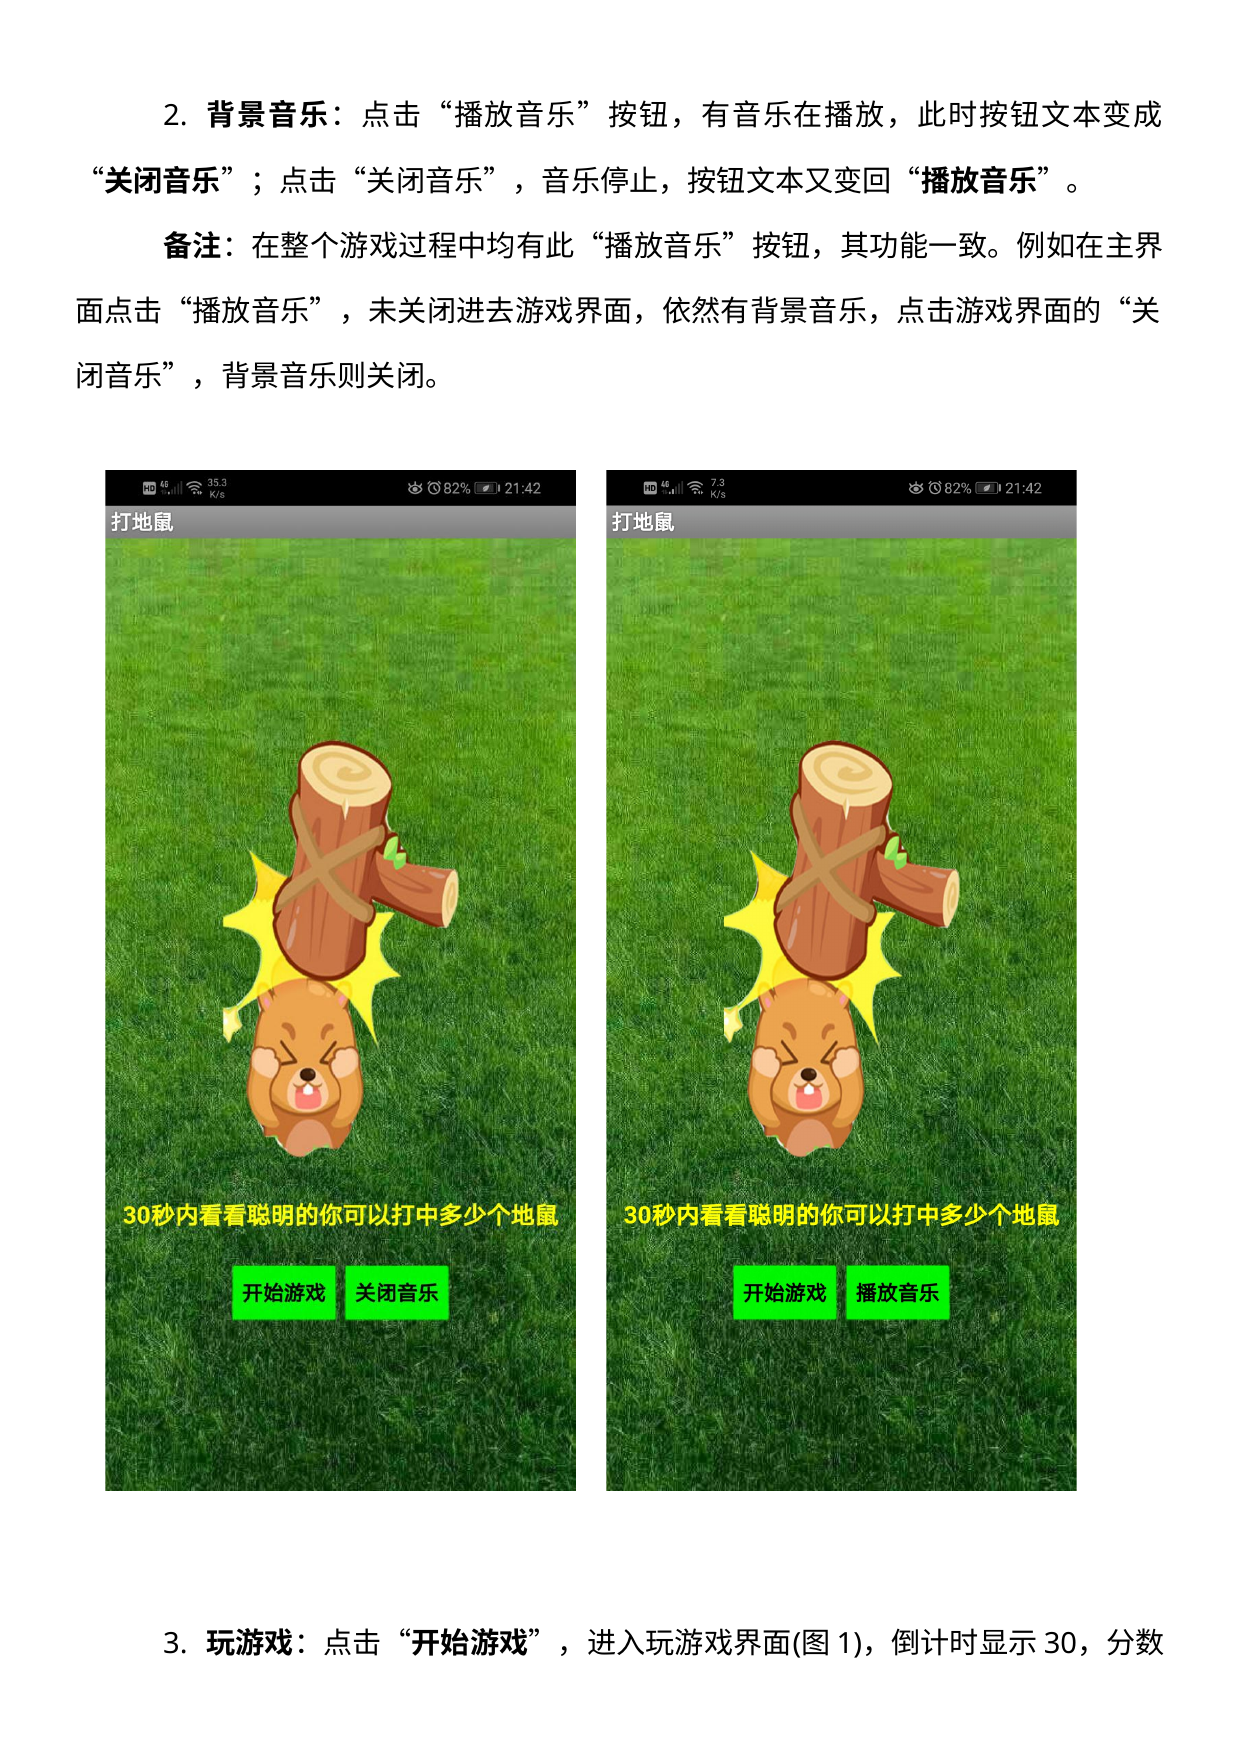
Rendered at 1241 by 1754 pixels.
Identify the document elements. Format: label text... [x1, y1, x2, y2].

picture [606, 470, 1077, 1491]
list 备注：在整个游戏过程中均有此“播放音乐”按钮，其功能一致。例如在主界面点击“播放音乐”，未关闭进去游戏界面，依然有背景音乐，点击游戏界面的“关闭音乐”，背景音乐则关闭。 [75, 211, 1165, 406]
list 背景音乐：点击“播放音乐”按钮，有音乐在播放，此时按钮文本变成“关闭音乐”；点击“关闭音乐”，音乐停止，按钮文本又变回“播放音乐”。 [75, 81, 1165, 211]
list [75, 1608, 1165, 1673]
picture [105, 470, 576, 1491]
